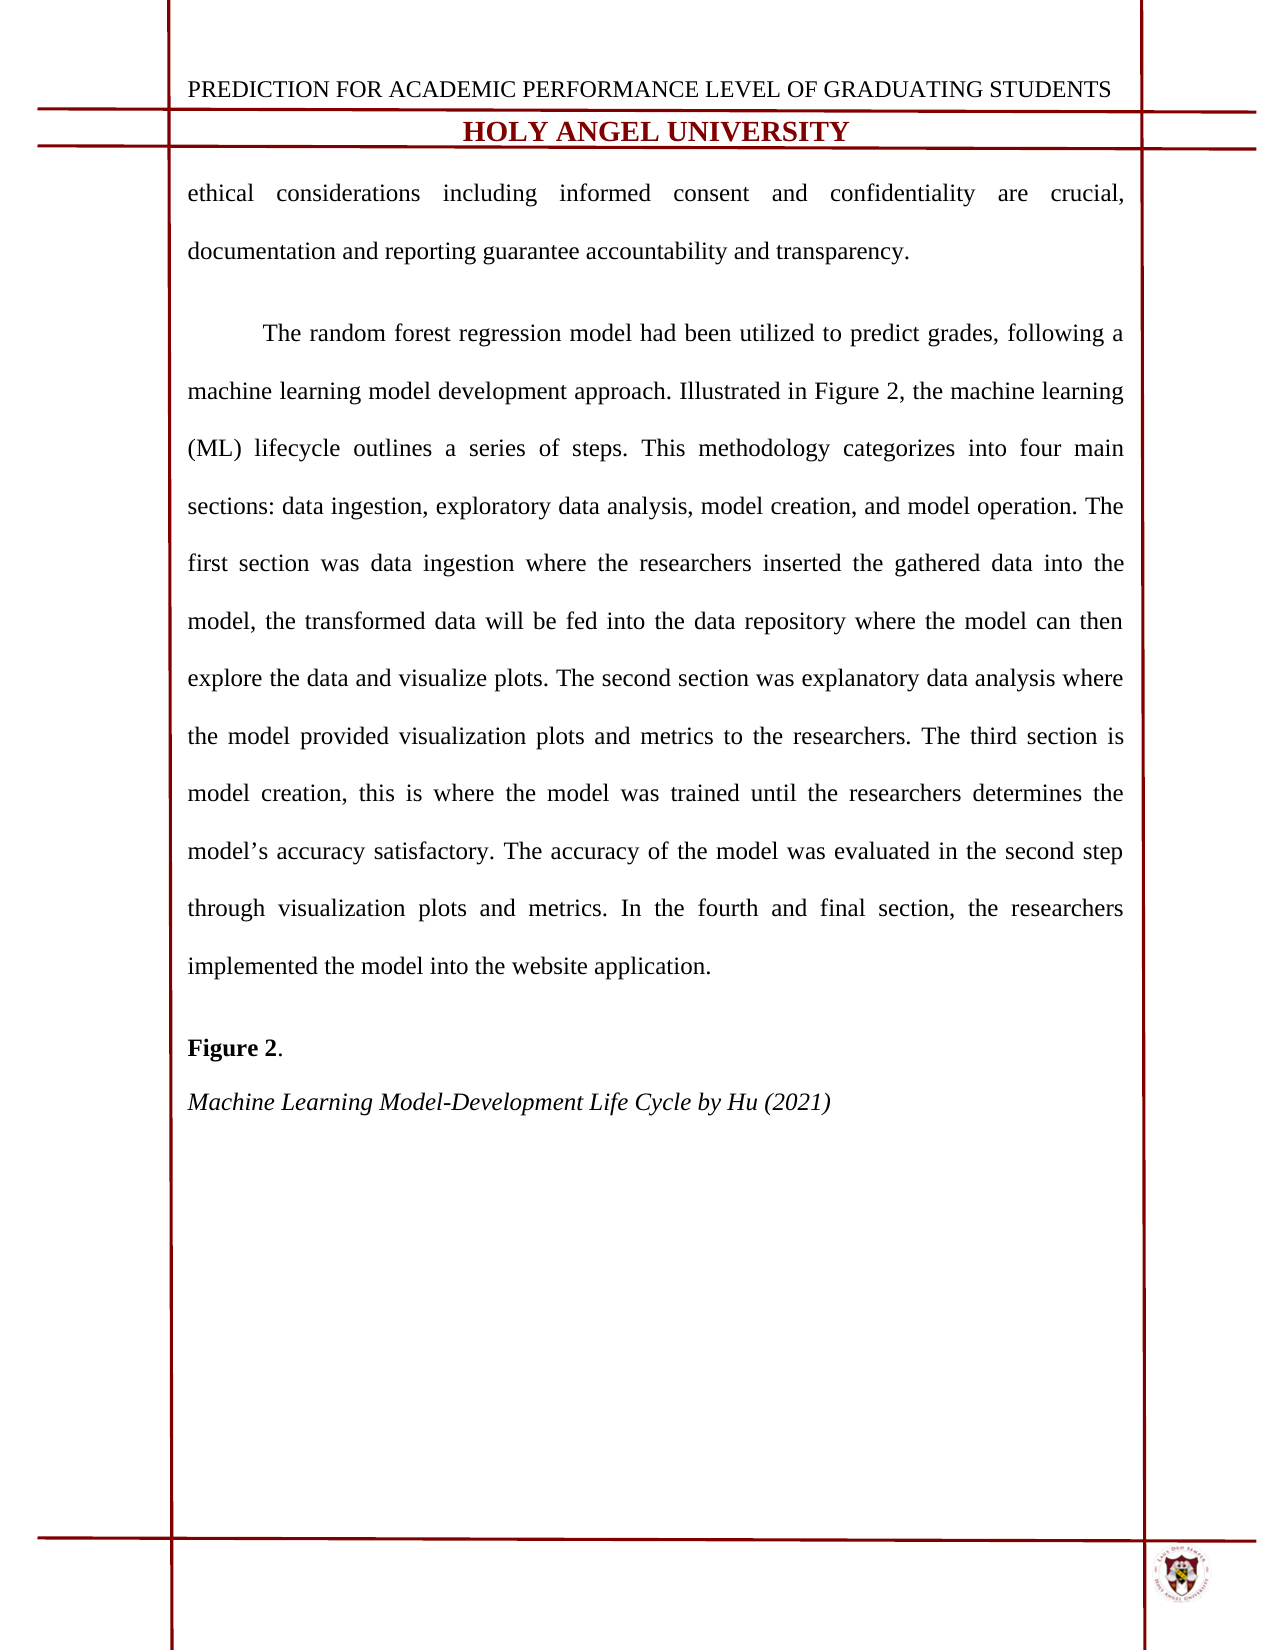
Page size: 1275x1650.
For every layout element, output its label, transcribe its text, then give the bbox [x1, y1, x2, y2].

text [187, 178, 1125, 265]
text Figure 2. [187, 1033, 1125, 1062]
picture [1151, 1543, 1212, 1604]
text The random forest regression model had been utilized to predict grades, following a machine learning model development approach. Illustrated in Figure 2, the machine learning (ML) lifecycle outlines a series of steps. This methodology categorizes into four main sections: data ingestion, exploratory data analysis, model creation, and model operation. The first section was data ingestion where the researchers inserted the gathered data into the model, the transformed data will be fed into the data repository where the model can then explore the data and visualize plots. The second section was explanatory data analysis where the model provided visualization plots and metrics to the researchers. The third section is model creation, this is where the model was trained until the researchers determines the model’s accuracy satisfactory. The accuracy of the model was evaluated in the second step through visualization plots and metrics. In the fourth and final section, the researchers implemented the model into the website application. [187, 318, 1125, 980]
text Machine Learning Model-Development Life Cycle by Hu (2021) [187, 1087, 1125, 1116]
